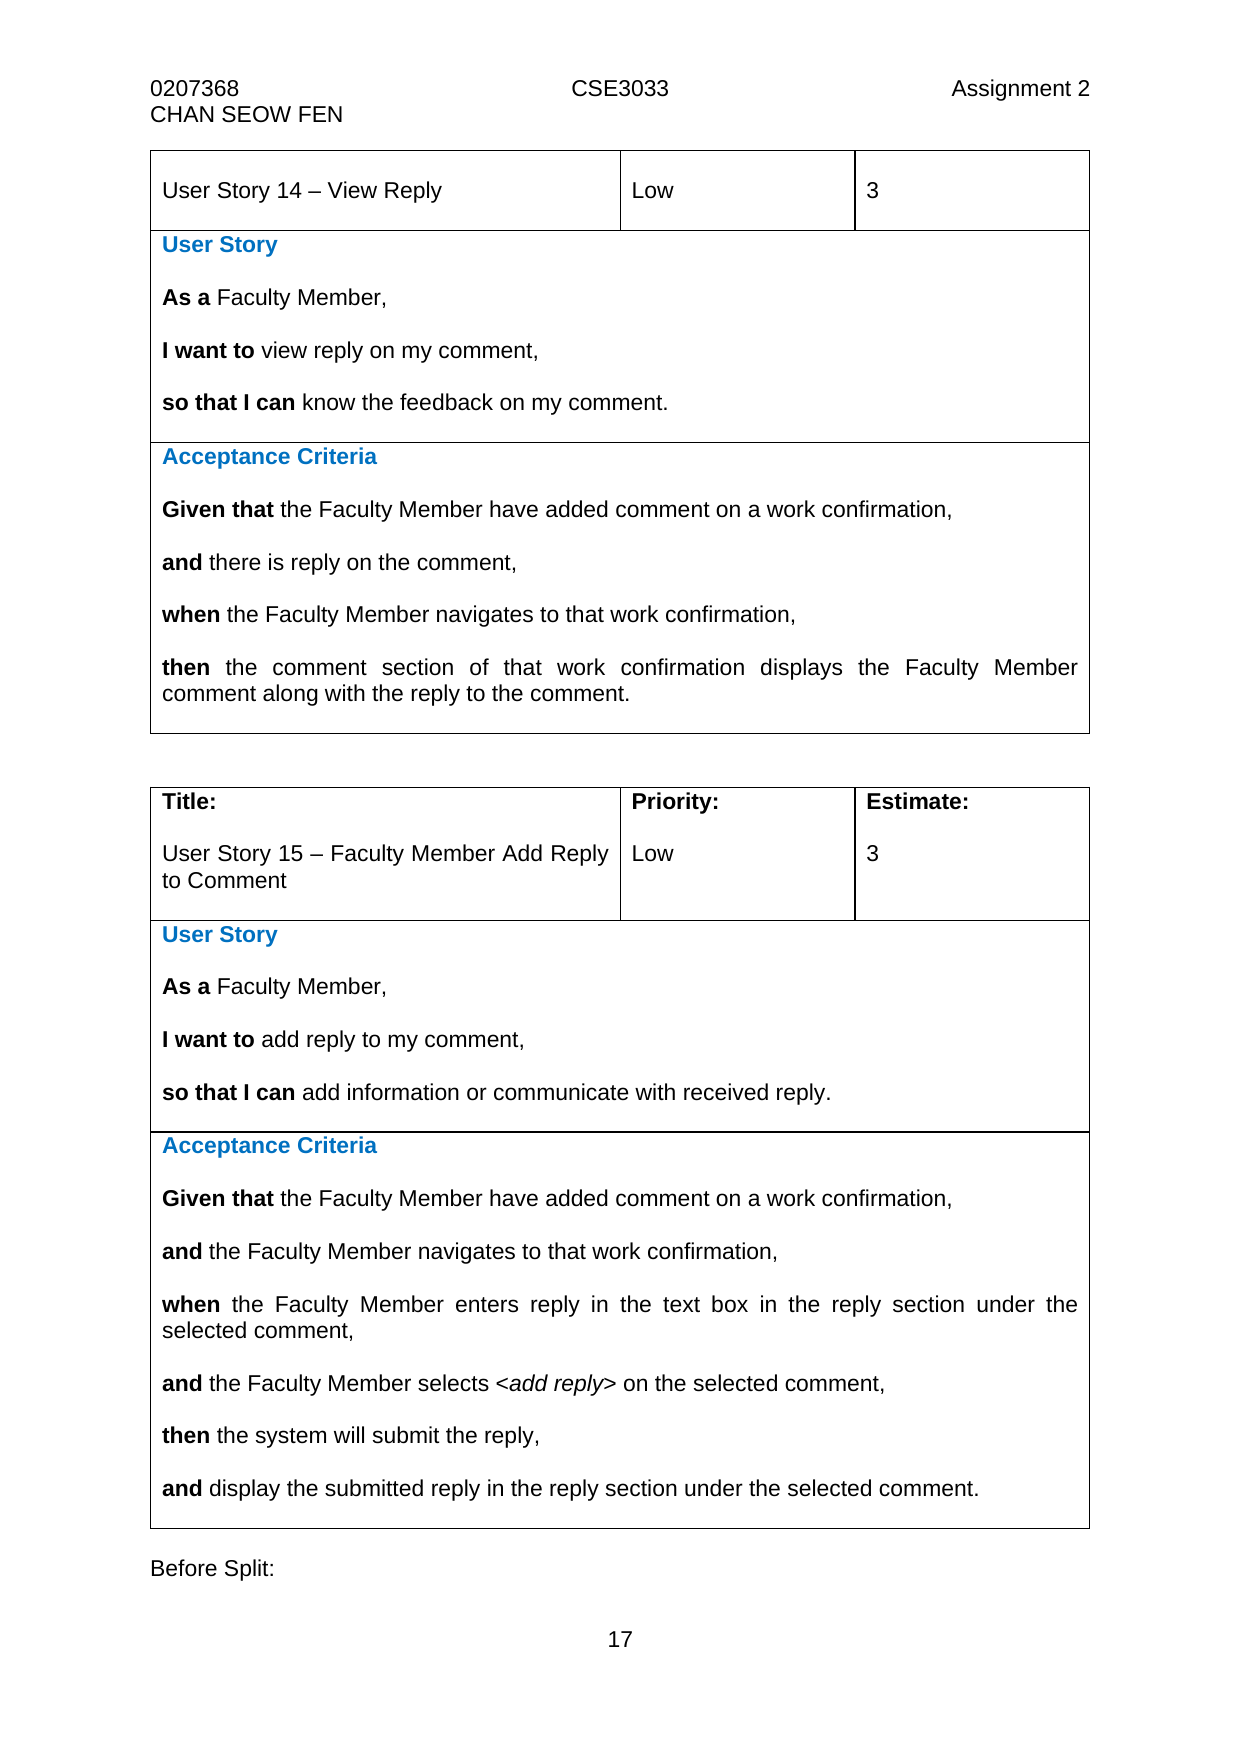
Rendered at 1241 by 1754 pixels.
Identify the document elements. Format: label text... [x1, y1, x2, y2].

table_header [151, 151, 620, 230]
table_cell User Story As a Faculty Member, I want to view reply on my comment, so that I can know the feedback on my comment. [151, 231, 1089, 442]
table_cell Acceptance Criteria Given that the Faculty Member have added comment on a work confirmation, and the Faculty Member navigates to that work confirmation, when the Faculty Member enters reply in the text box in the reply section under the selected comment, and the Faculty Member selects <add reply> on the selected comment, then the system will submit the reply, and display the submitted reply in the reply section under the selected comment. [151, 1133, 1089, 1528]
text Before Split: [150, 1555, 1090, 1581]
table_cell User Story As a Faculty Member, I want to add reply to my comment, so that I can add information or communicate with received reply. [151, 921, 1089, 1131]
table_header Priority: Low [621, 788, 854, 919]
table_cell Acceptance Criteria Given that the Faculty Member have added comment on a work confirmation, and there is reply on the comment, when the Faculty Member navigates to that work confirmation, then the comment section of that work confirmation displays the Faculty Member comment along with the reply to the comment. [151, 443, 1089, 733]
table_header Title: User Story 15 – Faculty Member Add Reply to Comment [151, 788, 620, 919]
table_header Estimate: 3 [856, 151, 1089, 230]
table_header Priority: Low [621, 151, 854, 230]
table_header Estimate: 3 [856, 788, 1089, 919]
